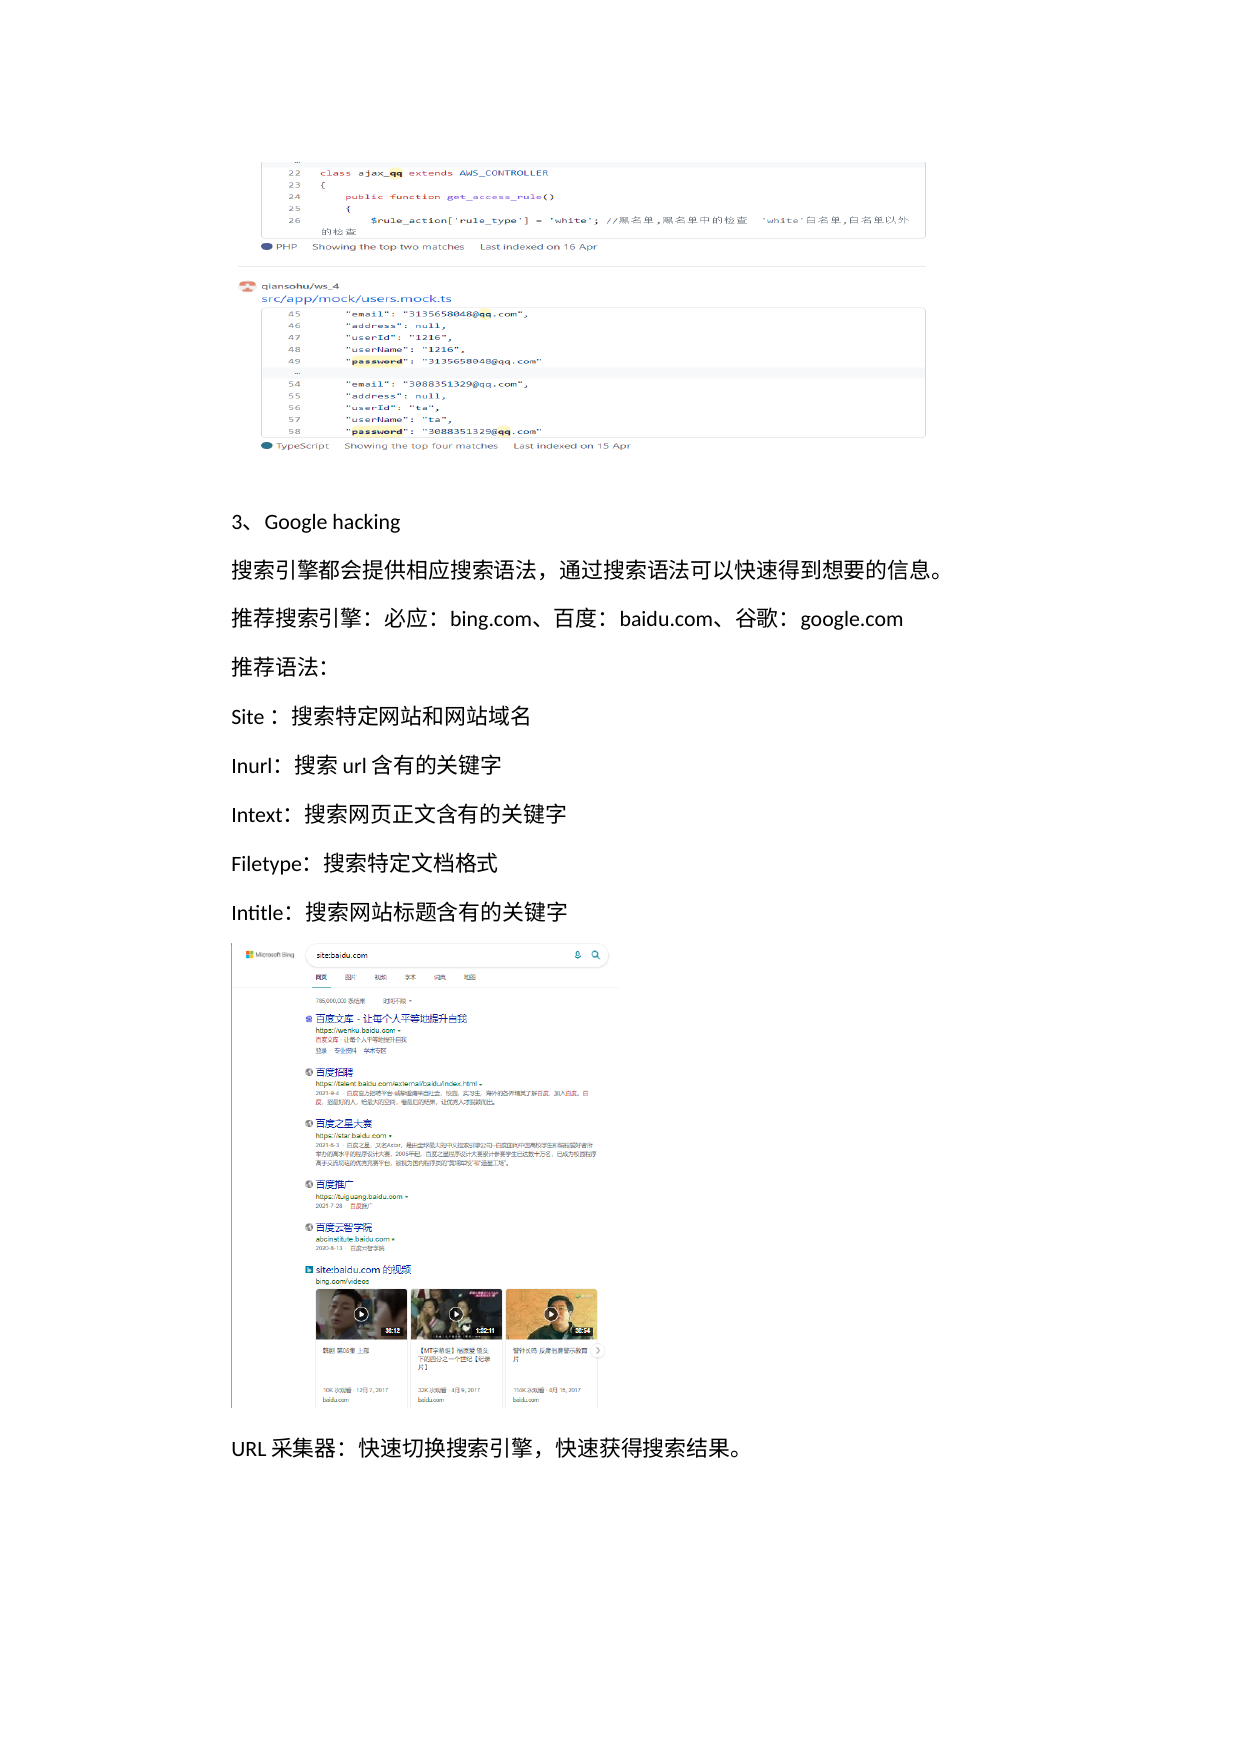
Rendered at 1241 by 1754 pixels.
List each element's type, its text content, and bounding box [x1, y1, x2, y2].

text Intitle：搜索网站标题含有的关键字 [187, 894, 1053, 927]
picture [231, 162, 1010, 473]
text Filetype：搜索特定文档格式 [187, 845, 1053, 878]
text Intext：搜索网页正文含有的关键字 [187, 796, 1053, 829]
text 推荐语法： [187, 650, 1053, 682]
text 推荐搜索引擎：必应：bing.com、百度：baidu.com、谷歌：google.com [187, 601, 1053, 633]
picture [231, 943, 619, 1408]
list 3、Google hacking [187, 503, 1053, 536]
text Site ：搜索特定网站和网站域名 [187, 699, 1053, 731]
text 搜索引擎都会提供相应搜索语法，通过搜索语法可以快速得到想要的信息。 [187, 552, 1053, 585]
list URL采集器：快速切换搜索引擎，快速获得搜索结果。 [187, 1431, 1053, 1463]
text Inurl：搜索url含有的关键字 [187, 748, 1053, 780]
